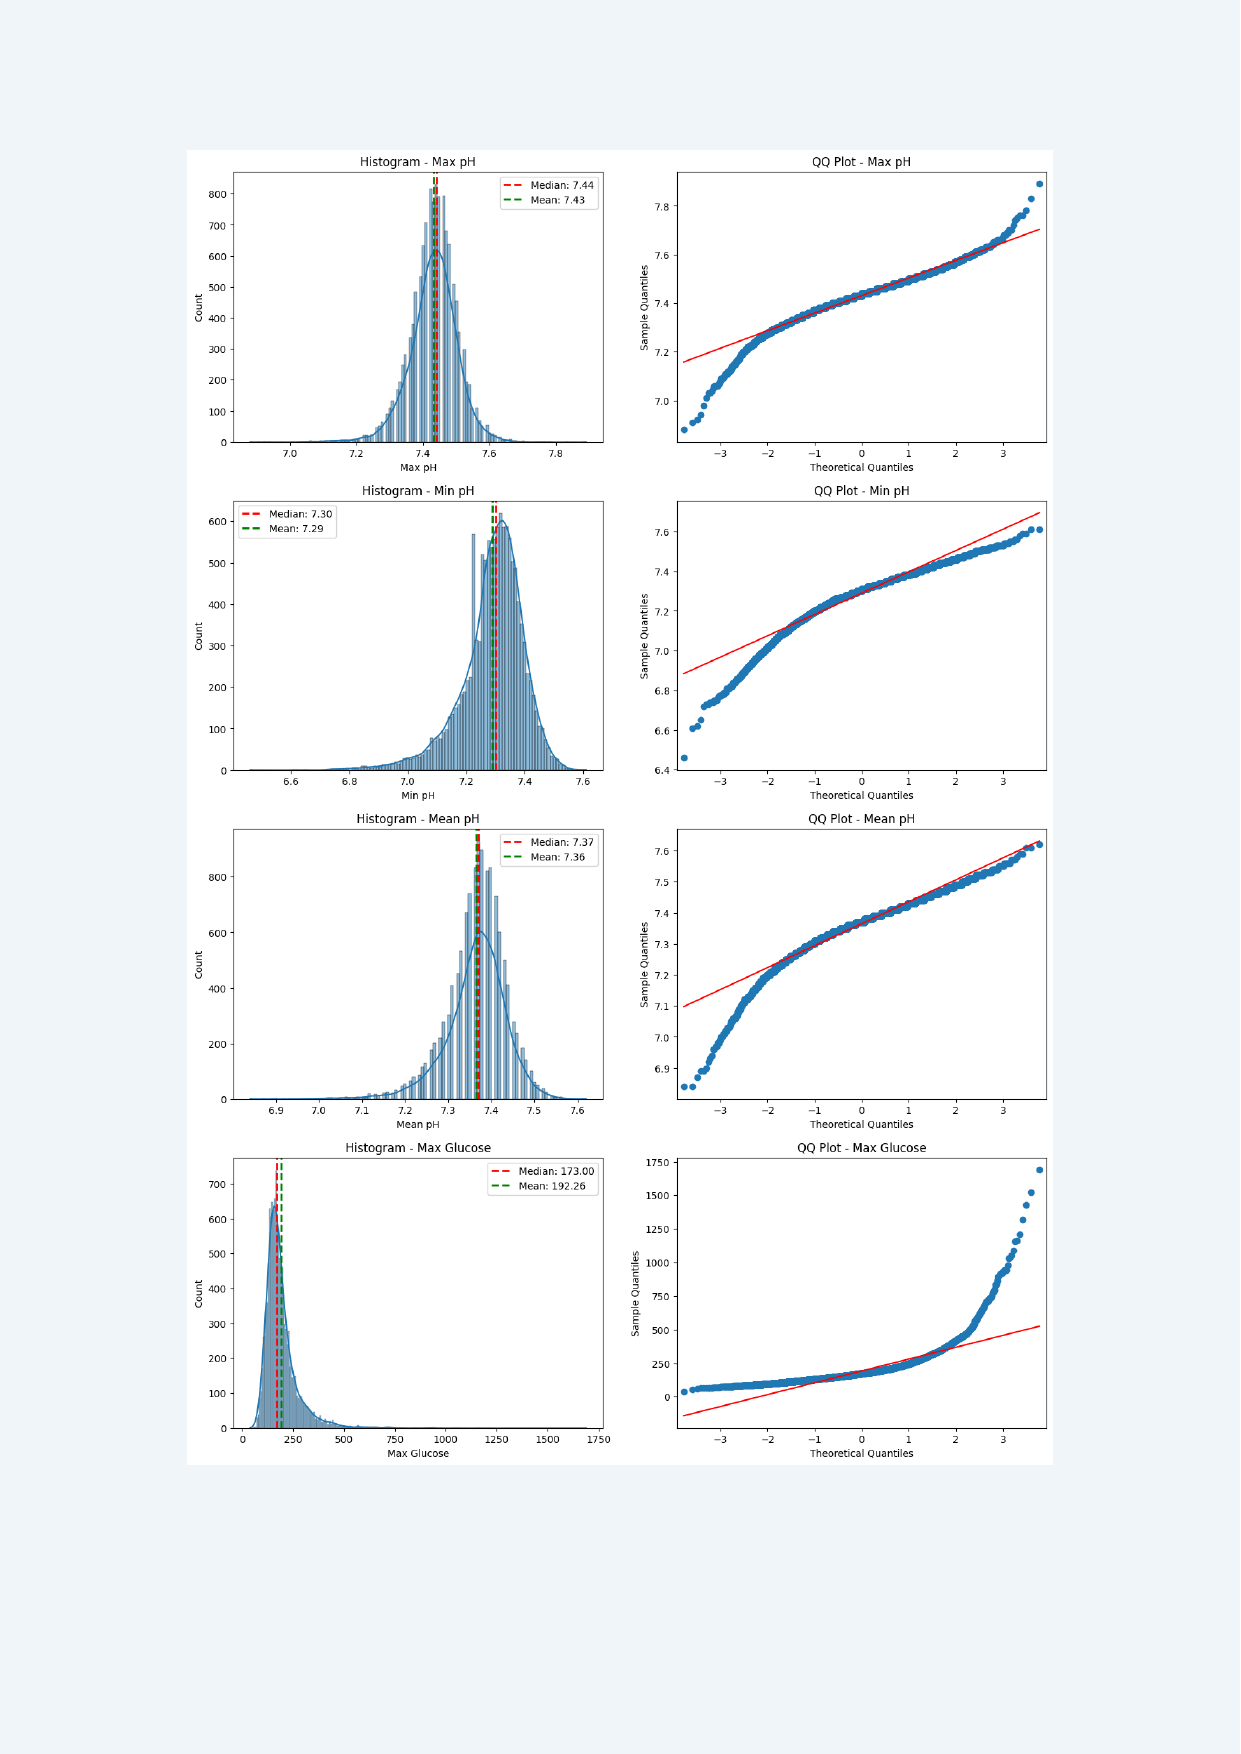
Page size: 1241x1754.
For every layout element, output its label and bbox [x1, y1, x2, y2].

picture [187, 150, 1053, 1465]
